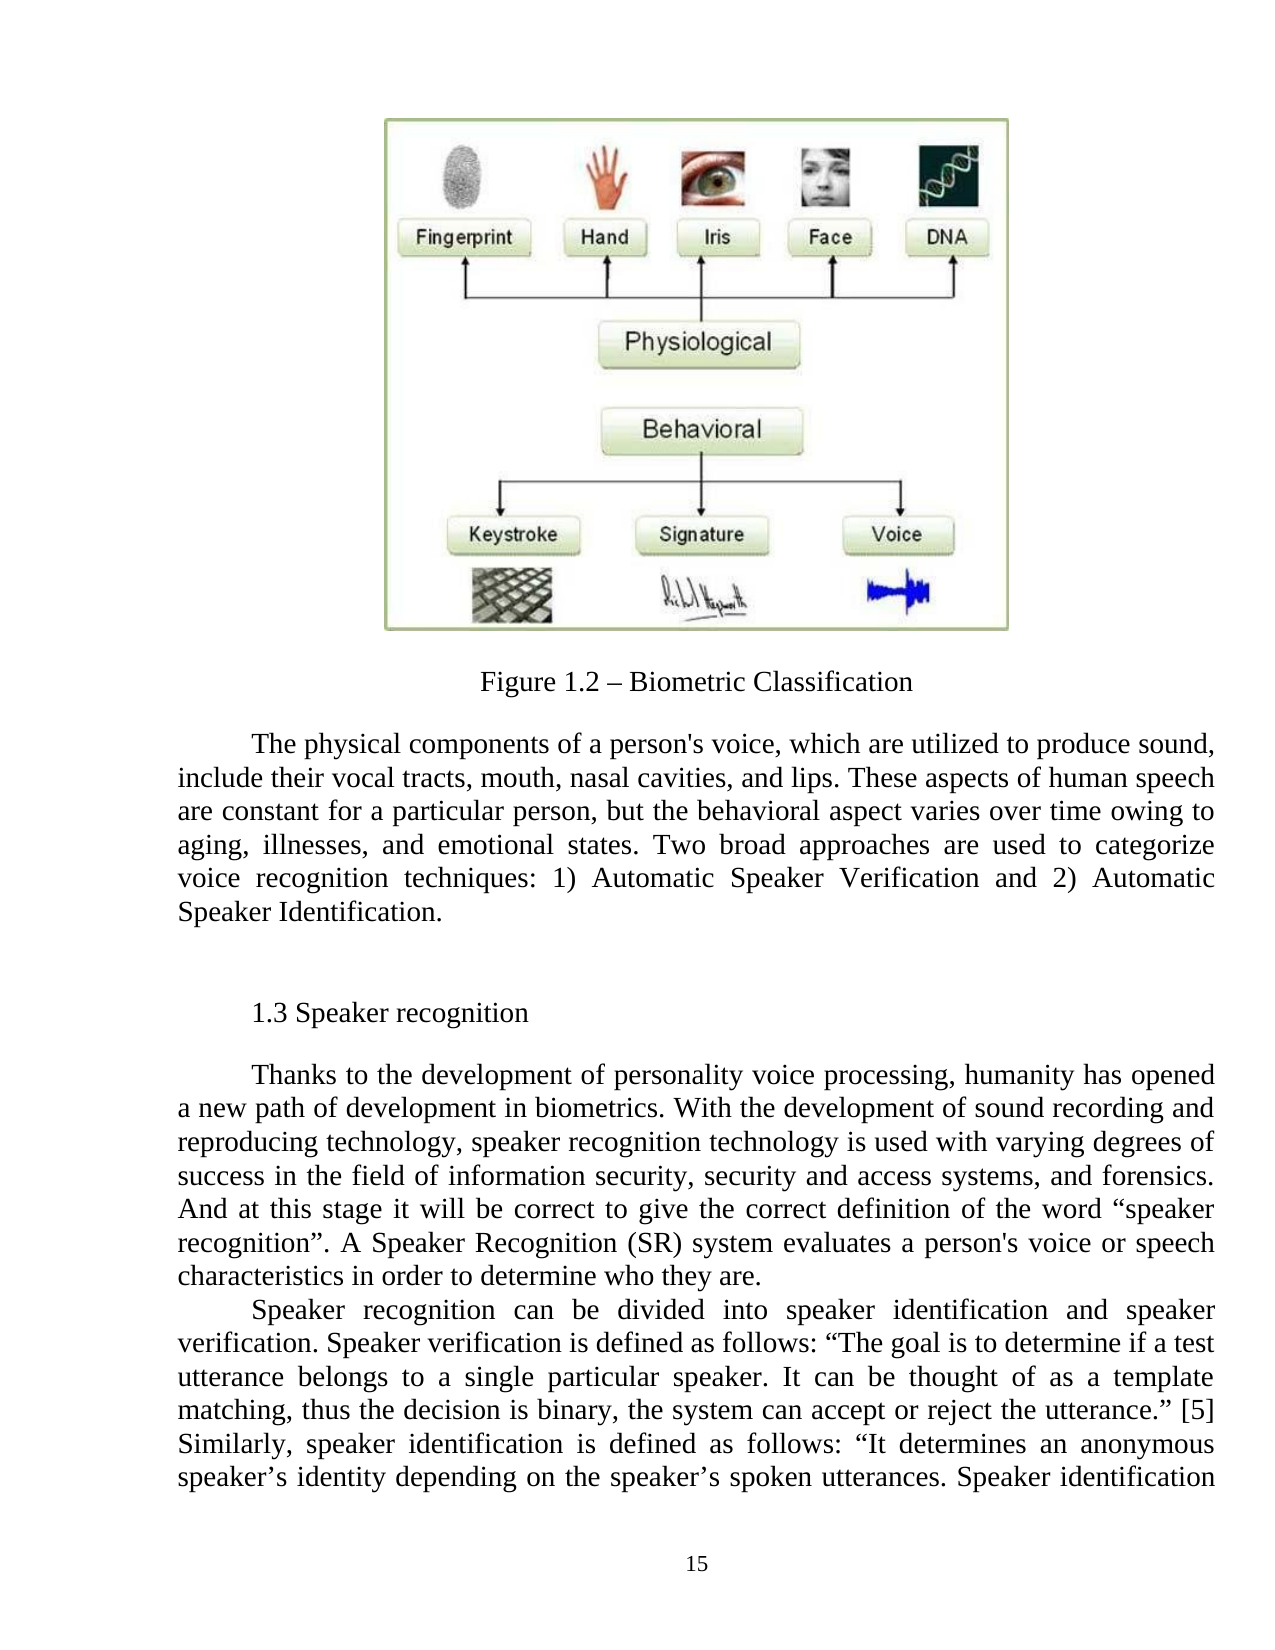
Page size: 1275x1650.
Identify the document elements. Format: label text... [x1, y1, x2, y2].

text 1.3 Speaker recognition [177, 995, 1216, 1028]
picture [384, 118, 1009, 631]
text Thanks to the development of personality voice processing, humanity has opened a new path of development in biometrics. With the development of sound recording and reproducing technology, speaker recognition technology is used with varying degrees of success in the field of information security, security and access systems, and forensics. And at this stage it will be correct to give the correct definition of the word “speaker recognition”. A Speaker Recognition (SR) system evaluates a person's voice or speech characteristics in order to determine who they are. [177, 1057, 1216, 1292]
text The physical components of a person's voice, which are utilized to produce sound, include their vocal tracts, mouth, nasal cavities, and lips. These aspects of human speech are constant for a particular person, but the behavioral aspect varies over time owing to aging, illnesses, and emotional states. Two broad approaches are used to categorize voice recognition techniques: 1) Automatic Speaker Verification and 2) Automatic Speaker Identification. [177, 726, 1216, 928]
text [177, 1292, 1216, 1493]
text Figure 1.2 – Biometric Classification [177, 664, 1216, 698]
